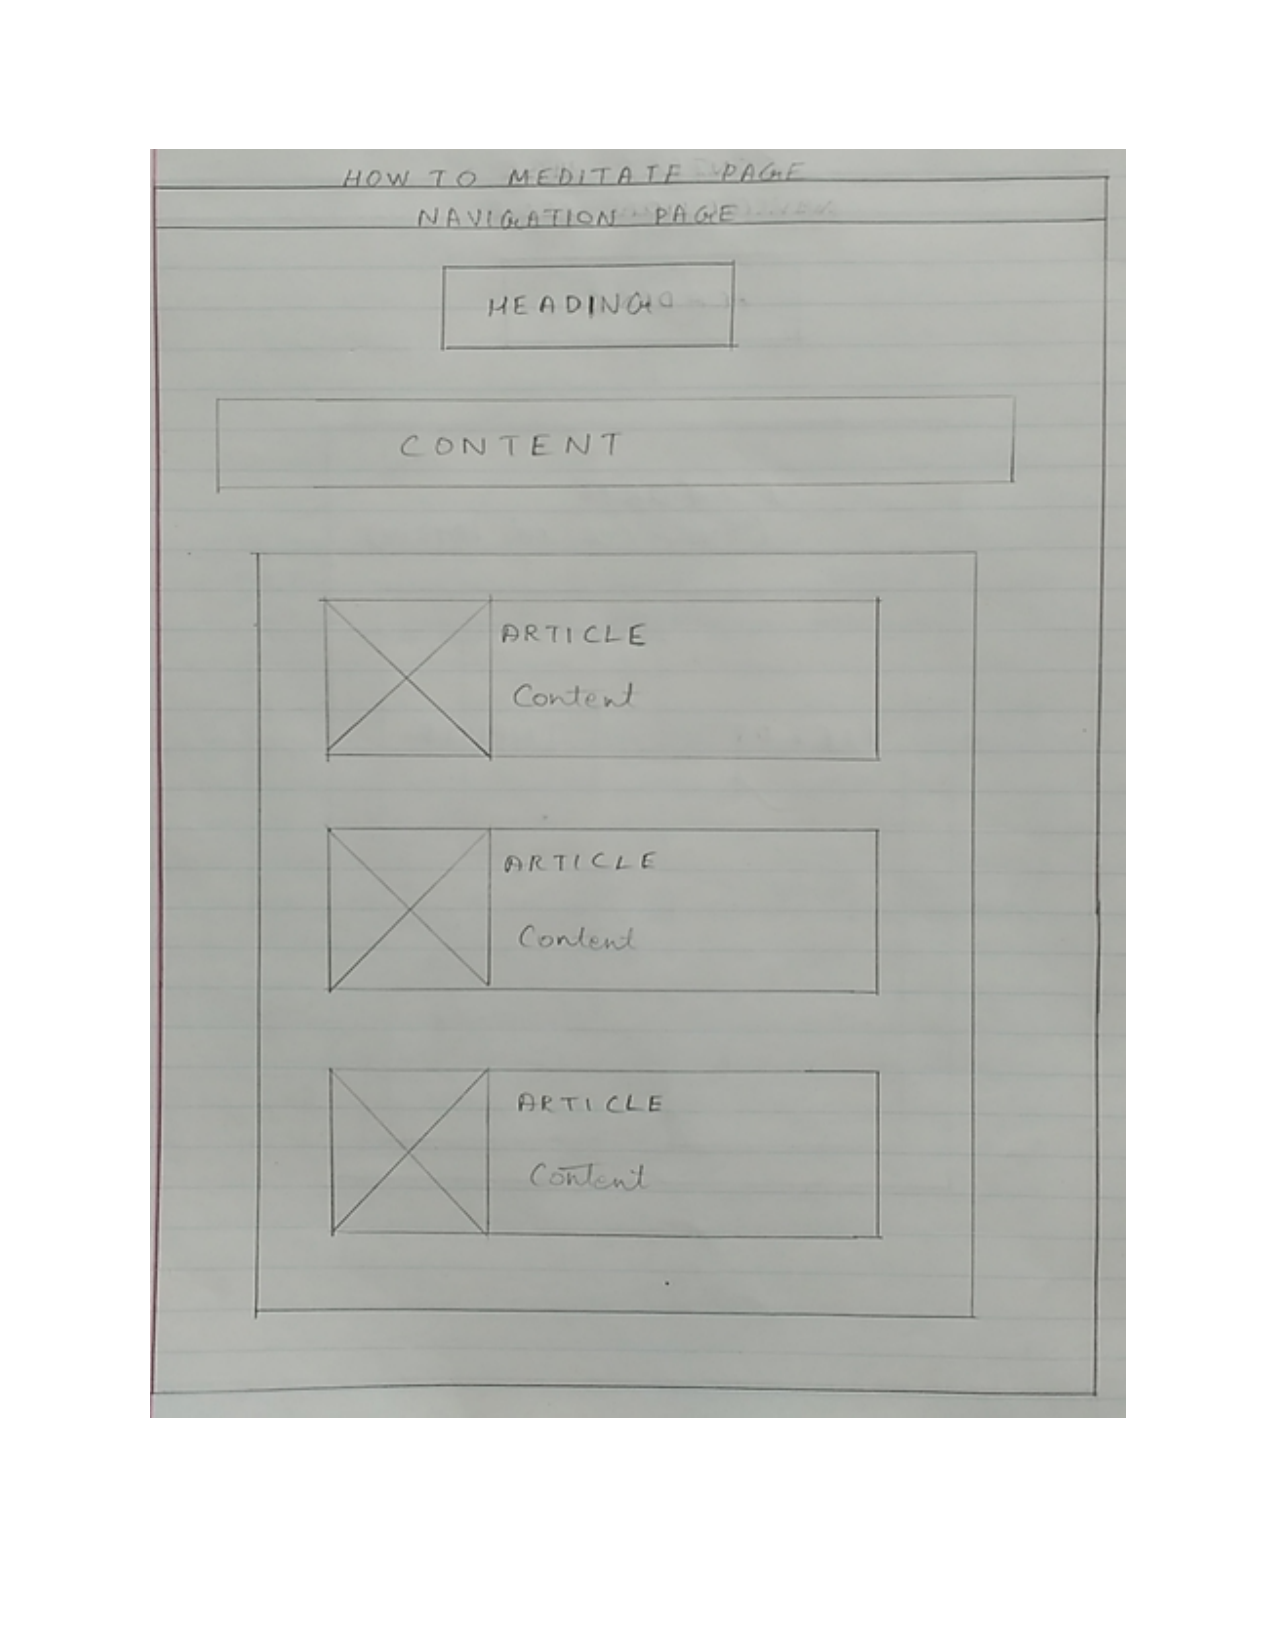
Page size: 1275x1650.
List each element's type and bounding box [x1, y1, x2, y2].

picture [150, 149, 1126, 1418]
